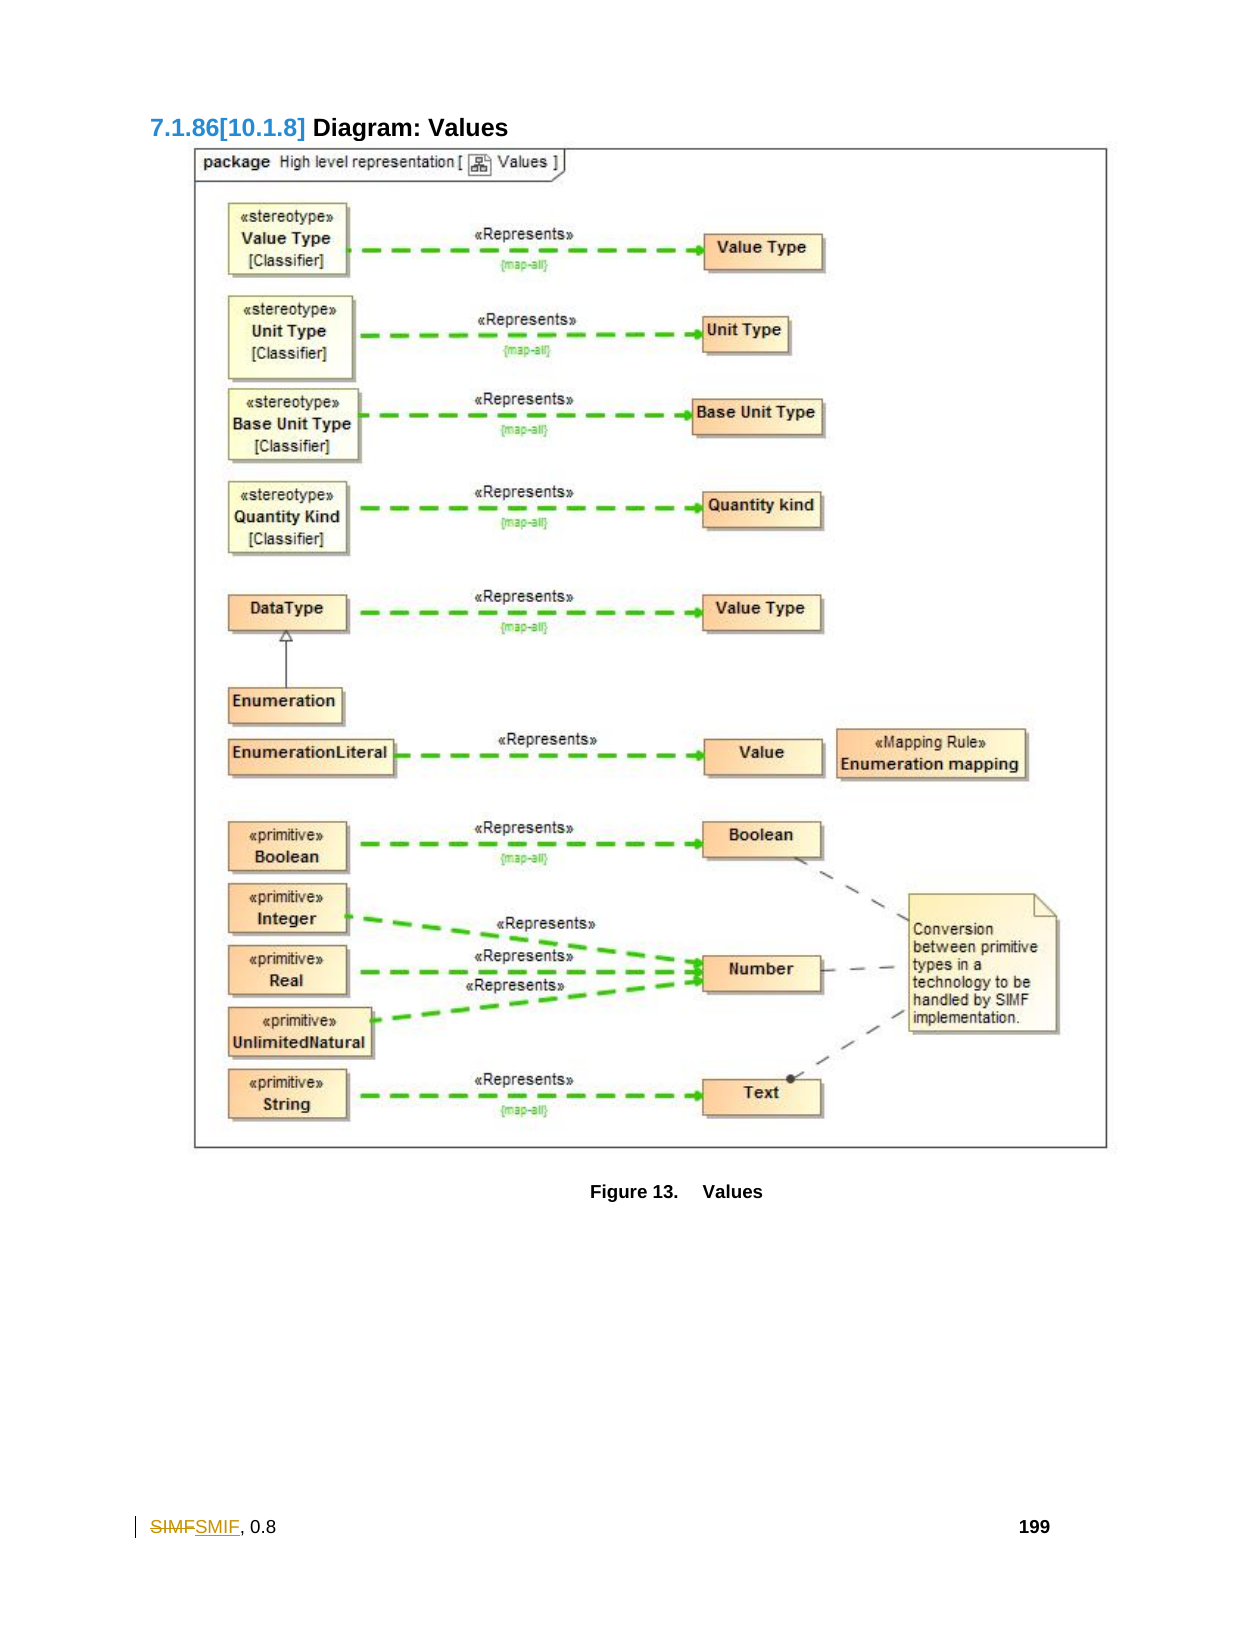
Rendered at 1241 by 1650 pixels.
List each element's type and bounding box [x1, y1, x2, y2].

picture [187, 141, 1128, 1169]
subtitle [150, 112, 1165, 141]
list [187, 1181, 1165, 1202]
